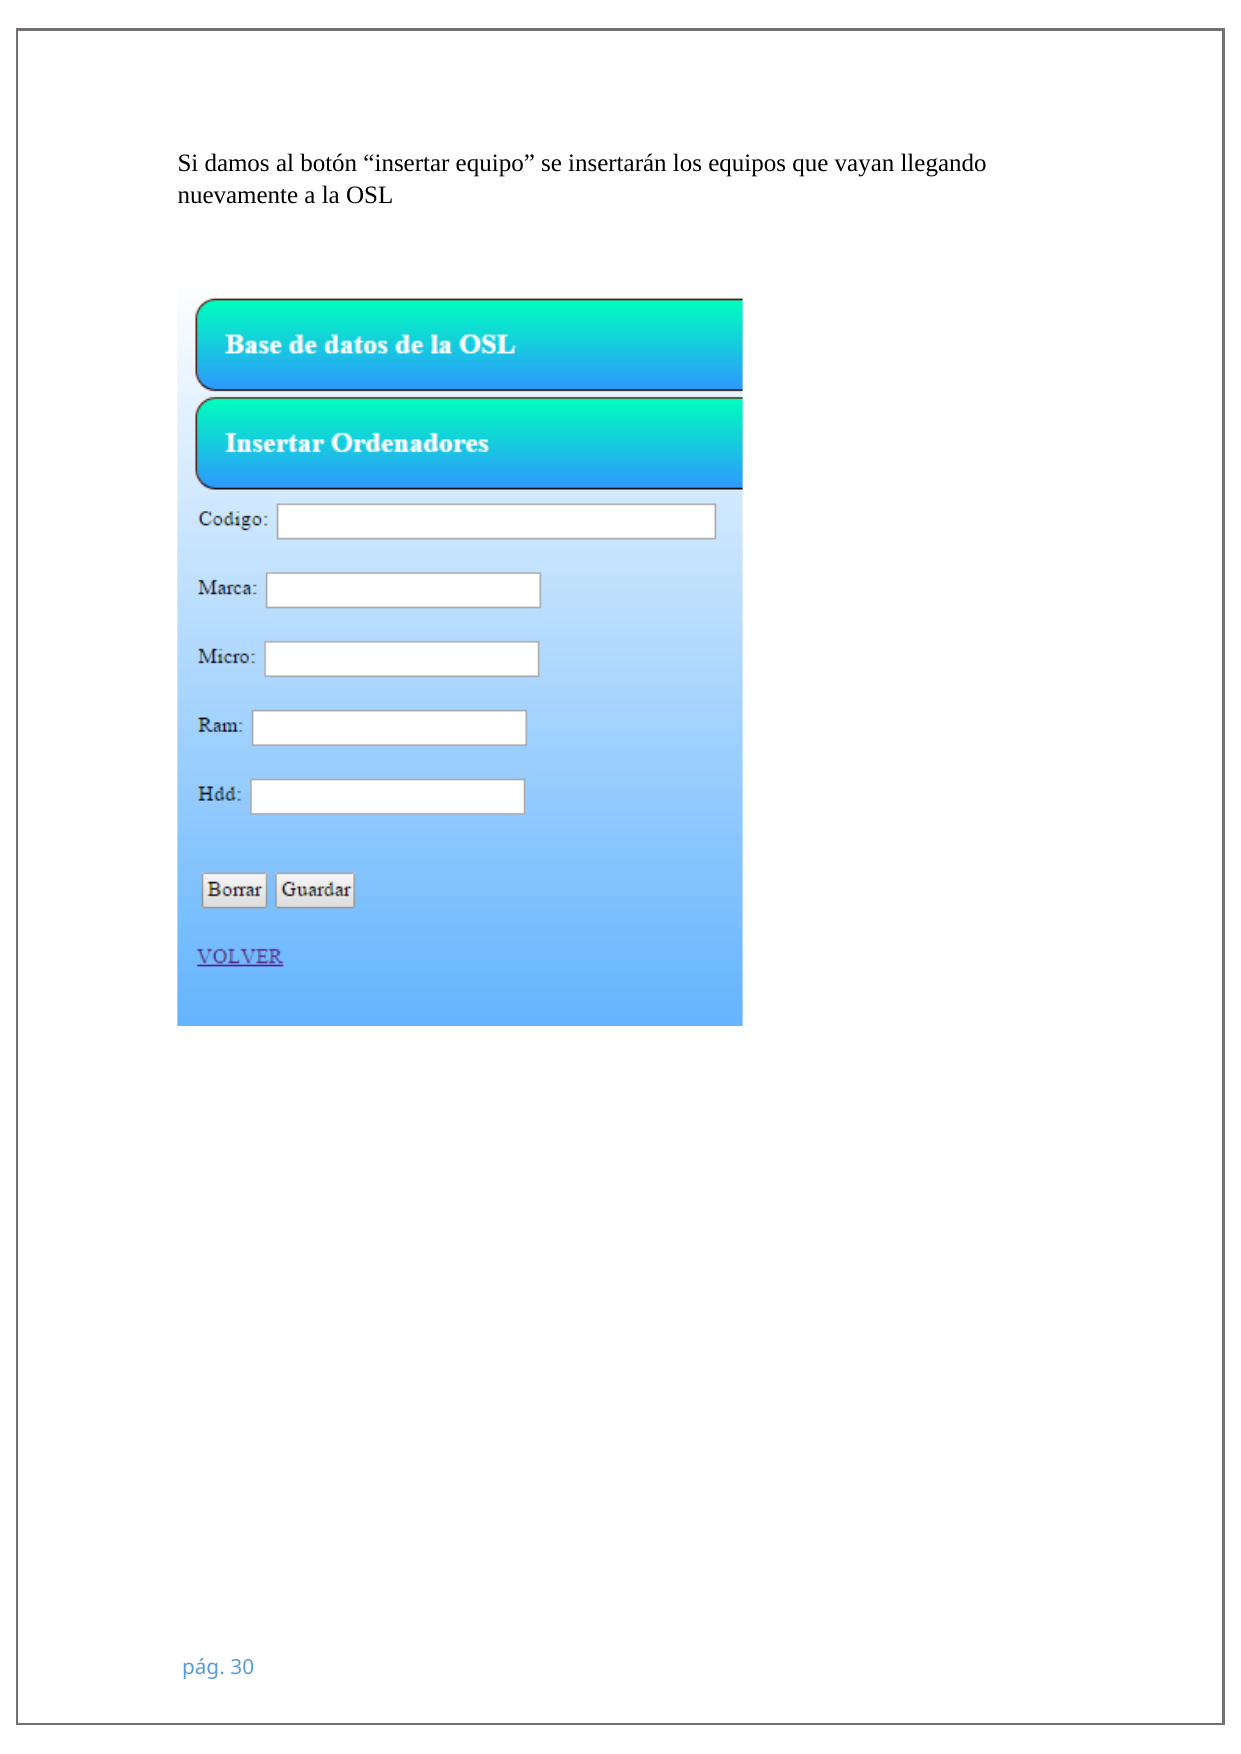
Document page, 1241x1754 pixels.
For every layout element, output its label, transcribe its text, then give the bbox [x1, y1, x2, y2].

text Si damos al botón “insertar equipo” se insertarán los equipos que vayan llegando nuevamente a la OSL [177, 148, 1063, 209]
picture [177, 288, 743, 1026]
